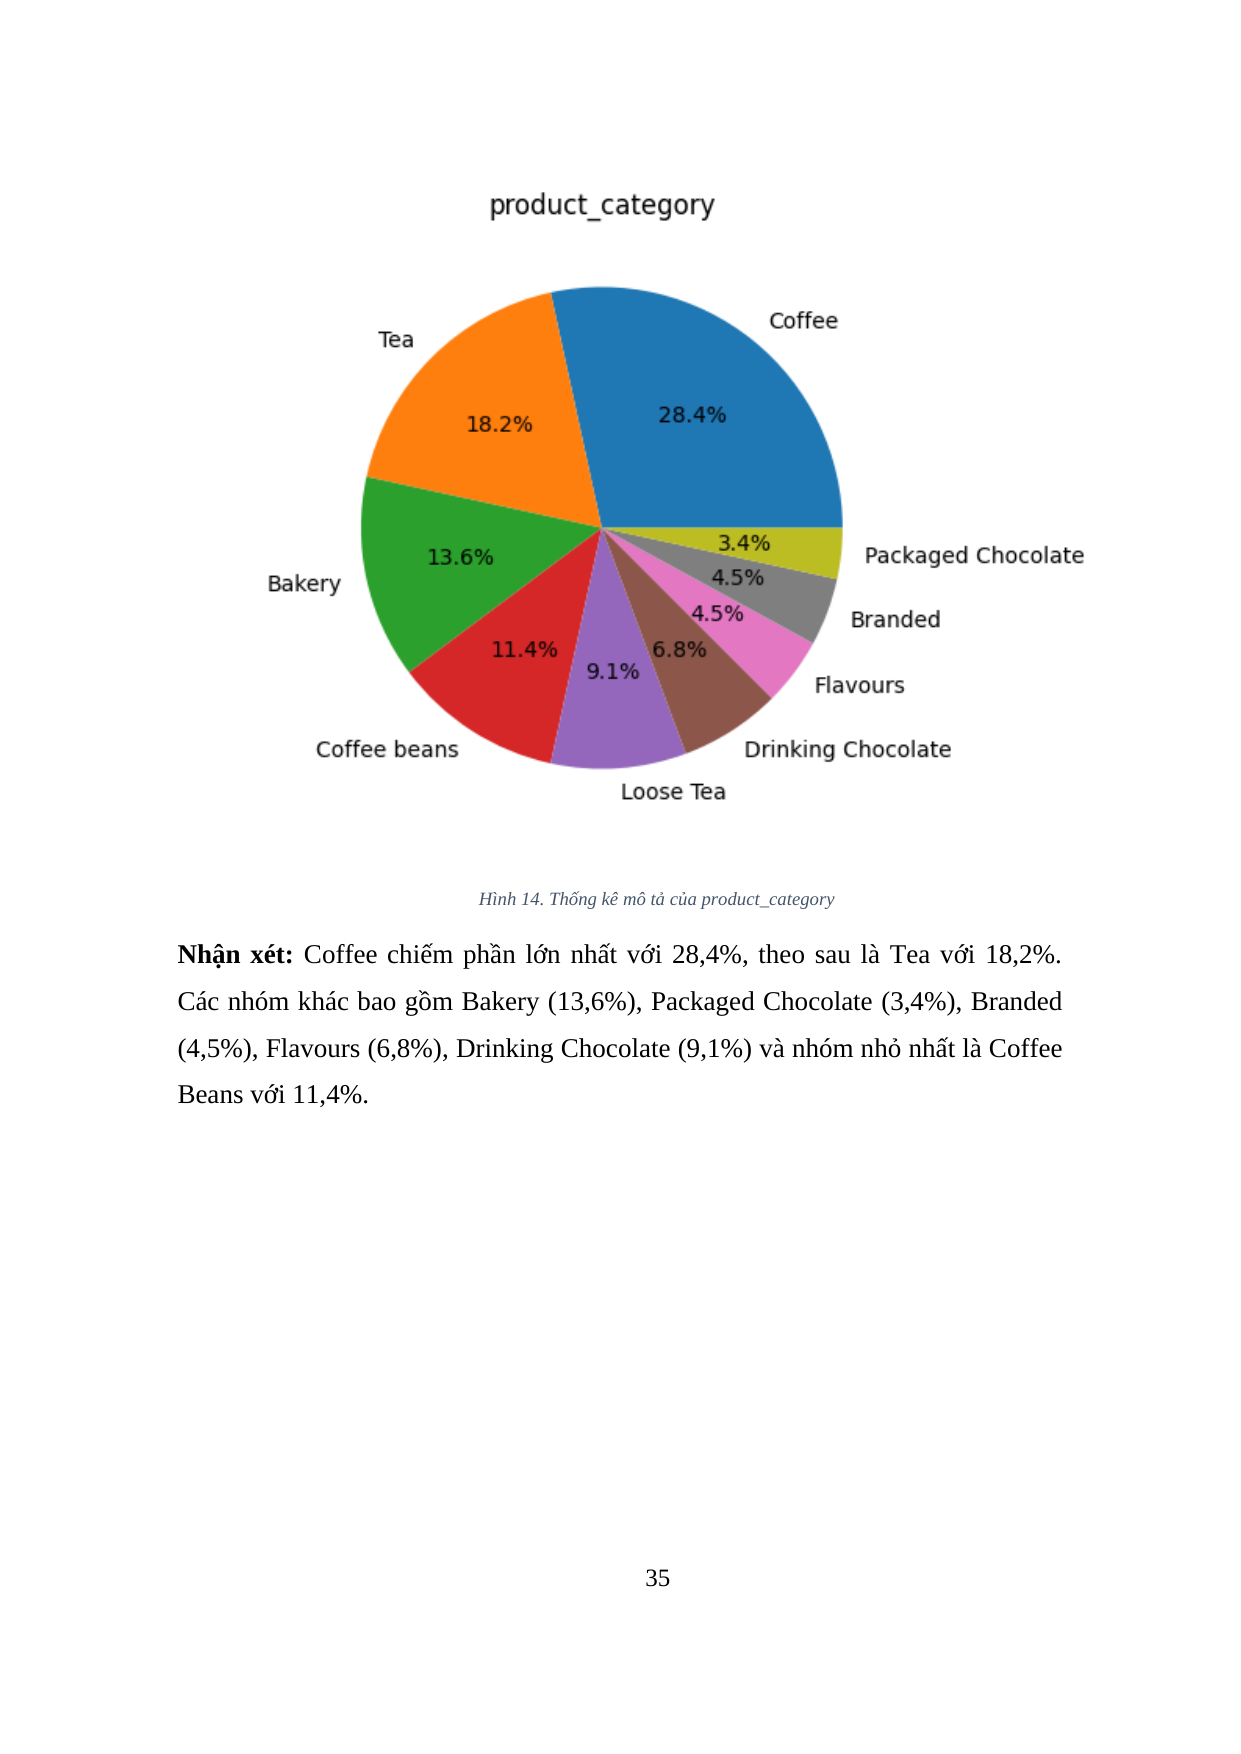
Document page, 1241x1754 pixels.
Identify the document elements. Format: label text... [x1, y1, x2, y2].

picture [252, 177, 1101, 845]
text Nhận xét: Coffee chiếm phần lớn nhất với 28,4%, theo sau là Tea với 18,2%. Các nhóm khác bao gồm Bakery (13,6%), Packaged Chocolate (3,4%), Branded (4,5%), Flavours (6,8%), Drinking Chocolate (9,1%) và nhóm nhỏ nhất là Coffee Beans với 11,4%. [177, 939, 1063, 1110]
text Hình 14. Thống kê mô tả của product_category [177, 888, 1063, 909]
